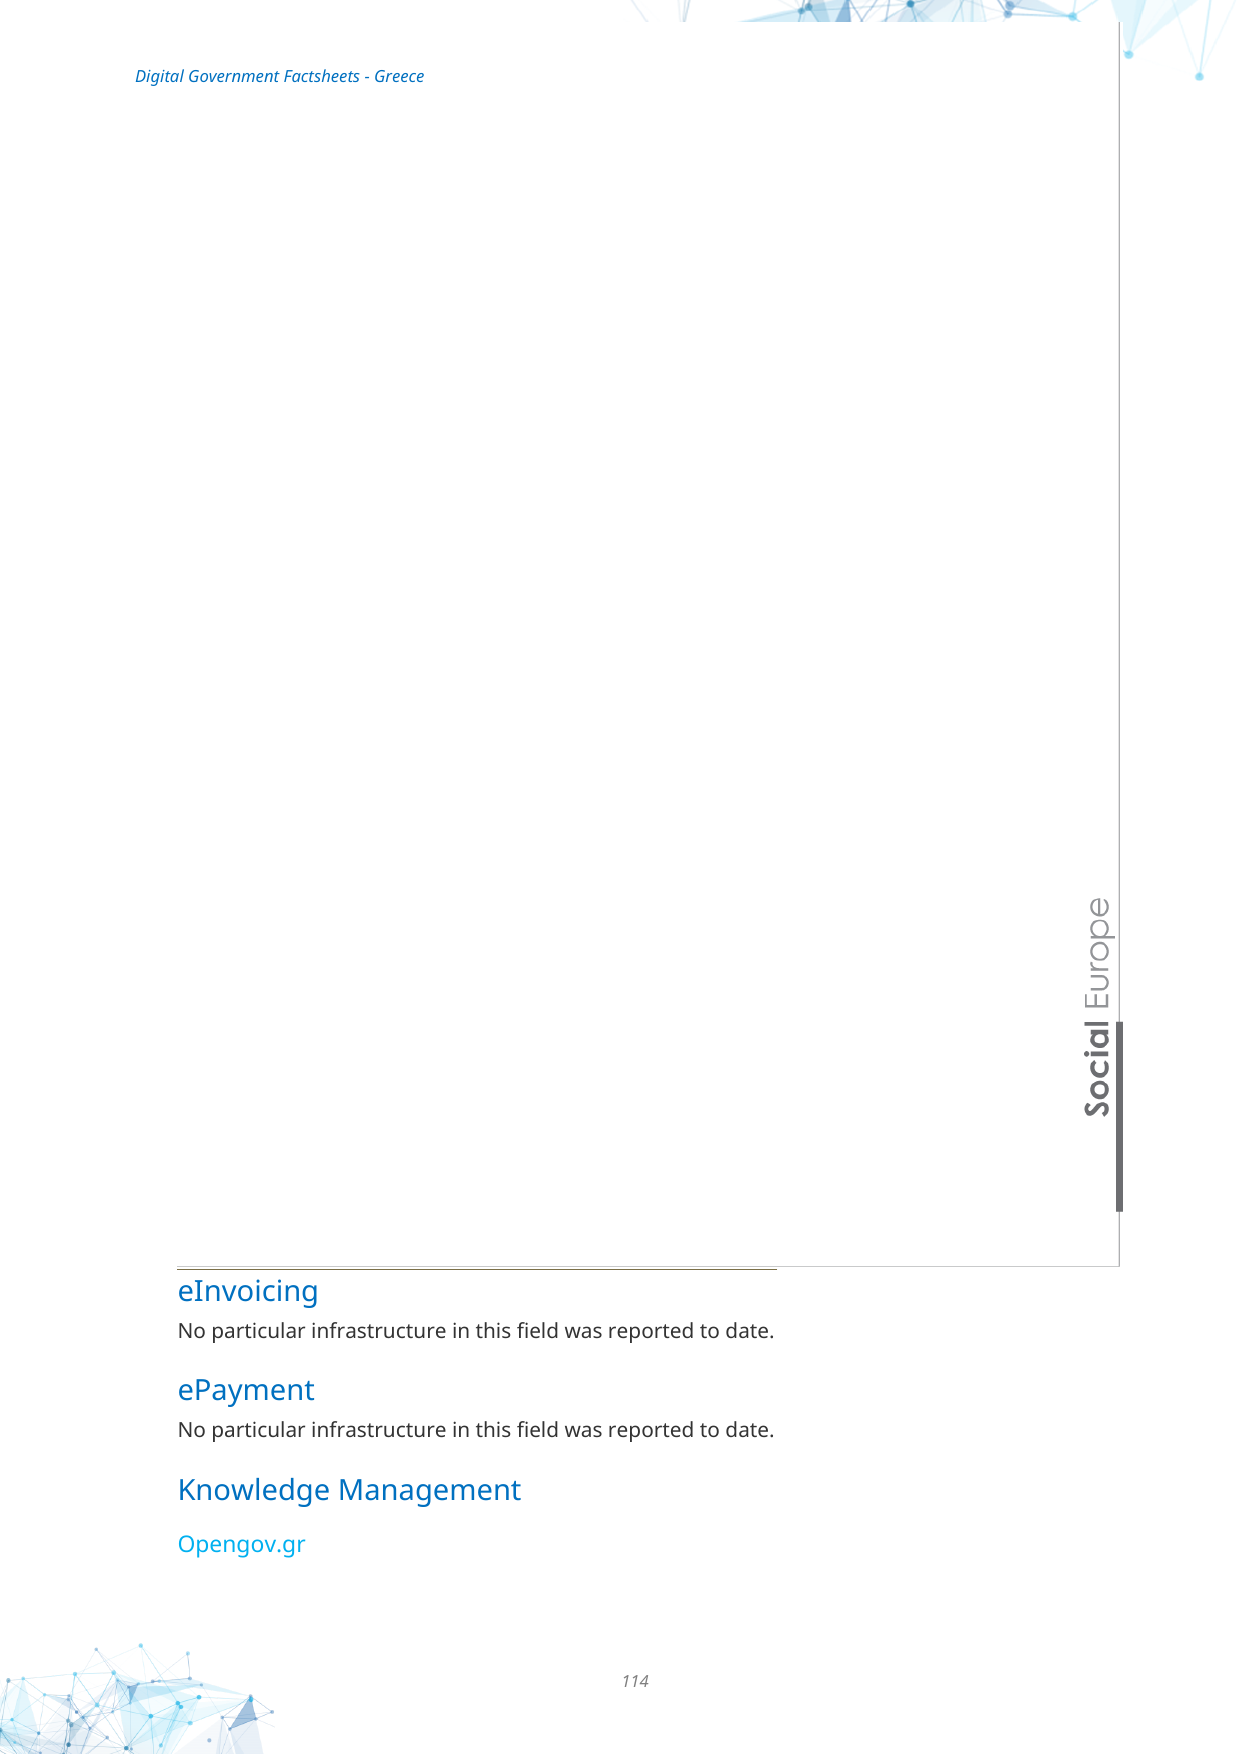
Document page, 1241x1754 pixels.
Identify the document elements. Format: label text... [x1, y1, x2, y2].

subtitle Opengov.gr [177, 1527, 1092, 1559]
text No particular infrastructure in this field was reported to date. [177, 1416, 1092, 1444]
subtitle eInvoicing [177, 1270, 1092, 1310]
subtitle Knowledge Management [177, 1469, 1092, 1509]
text No particular infrastructure in this field was reported to date. [177, 1316, 1092, 1345]
picture [177, 22, 1123, 1267]
subtitle ePayment [177, 1370, 1092, 1409]
